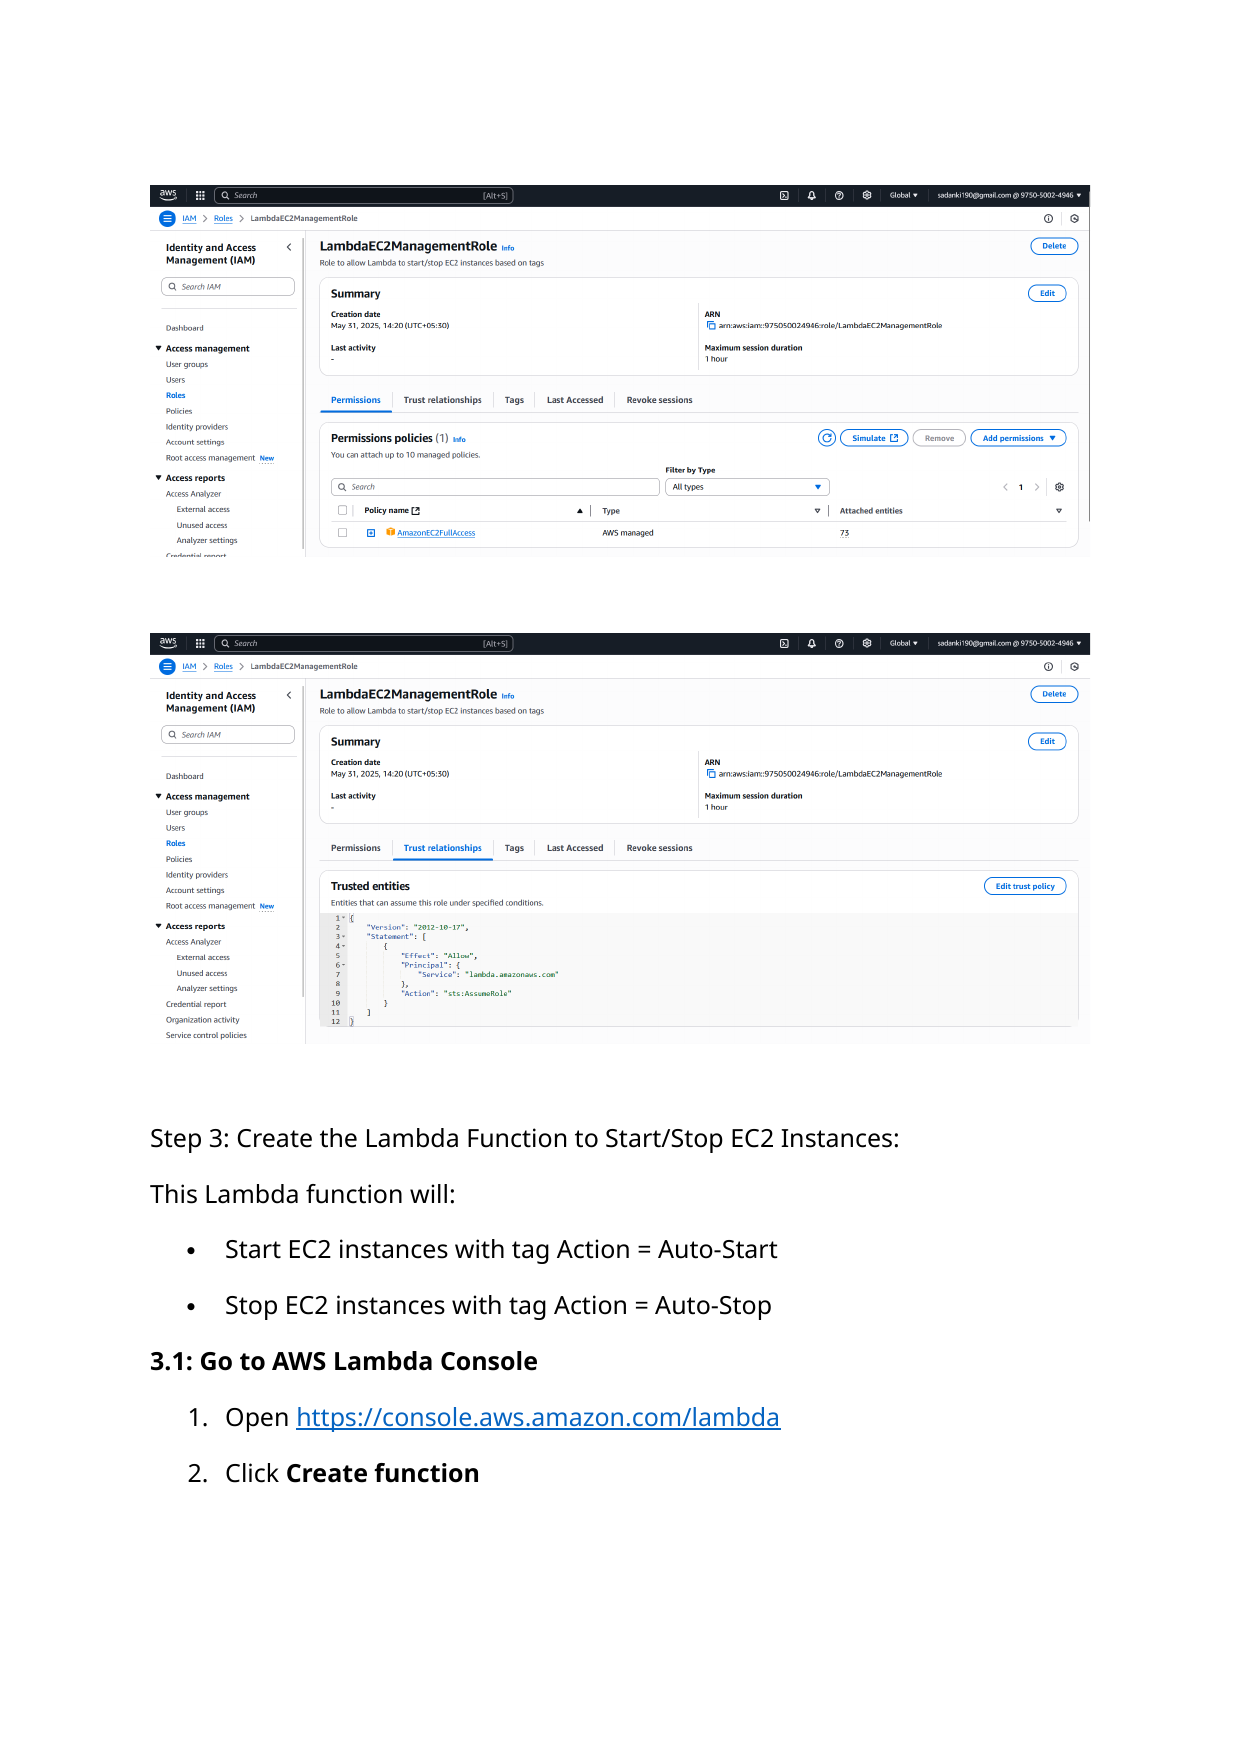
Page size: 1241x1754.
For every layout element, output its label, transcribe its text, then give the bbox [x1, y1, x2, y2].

list Click Create function [187, 1455, 1090, 1489]
picture [150, 633, 1091, 1044]
picture [150, 185, 1091, 557]
list Open https://console.aws.amazon.com/lambda [187, 1399, 1090, 1434]
list Stop EC2 instances with tag Action = Auto-Stop [187, 1288, 1090, 1322]
list Start EC2 instances with tag Action = Auto-Start [187, 1232, 1090, 1266]
text This Lambda function will: [150, 1176, 1090, 1210]
text 3.1: Go to AWS Lambda Console [150, 1344, 1090, 1378]
text Step 3: Create the Lambda Function to Start/Stop EC2 Instances: [150, 1120, 1090, 1154]
